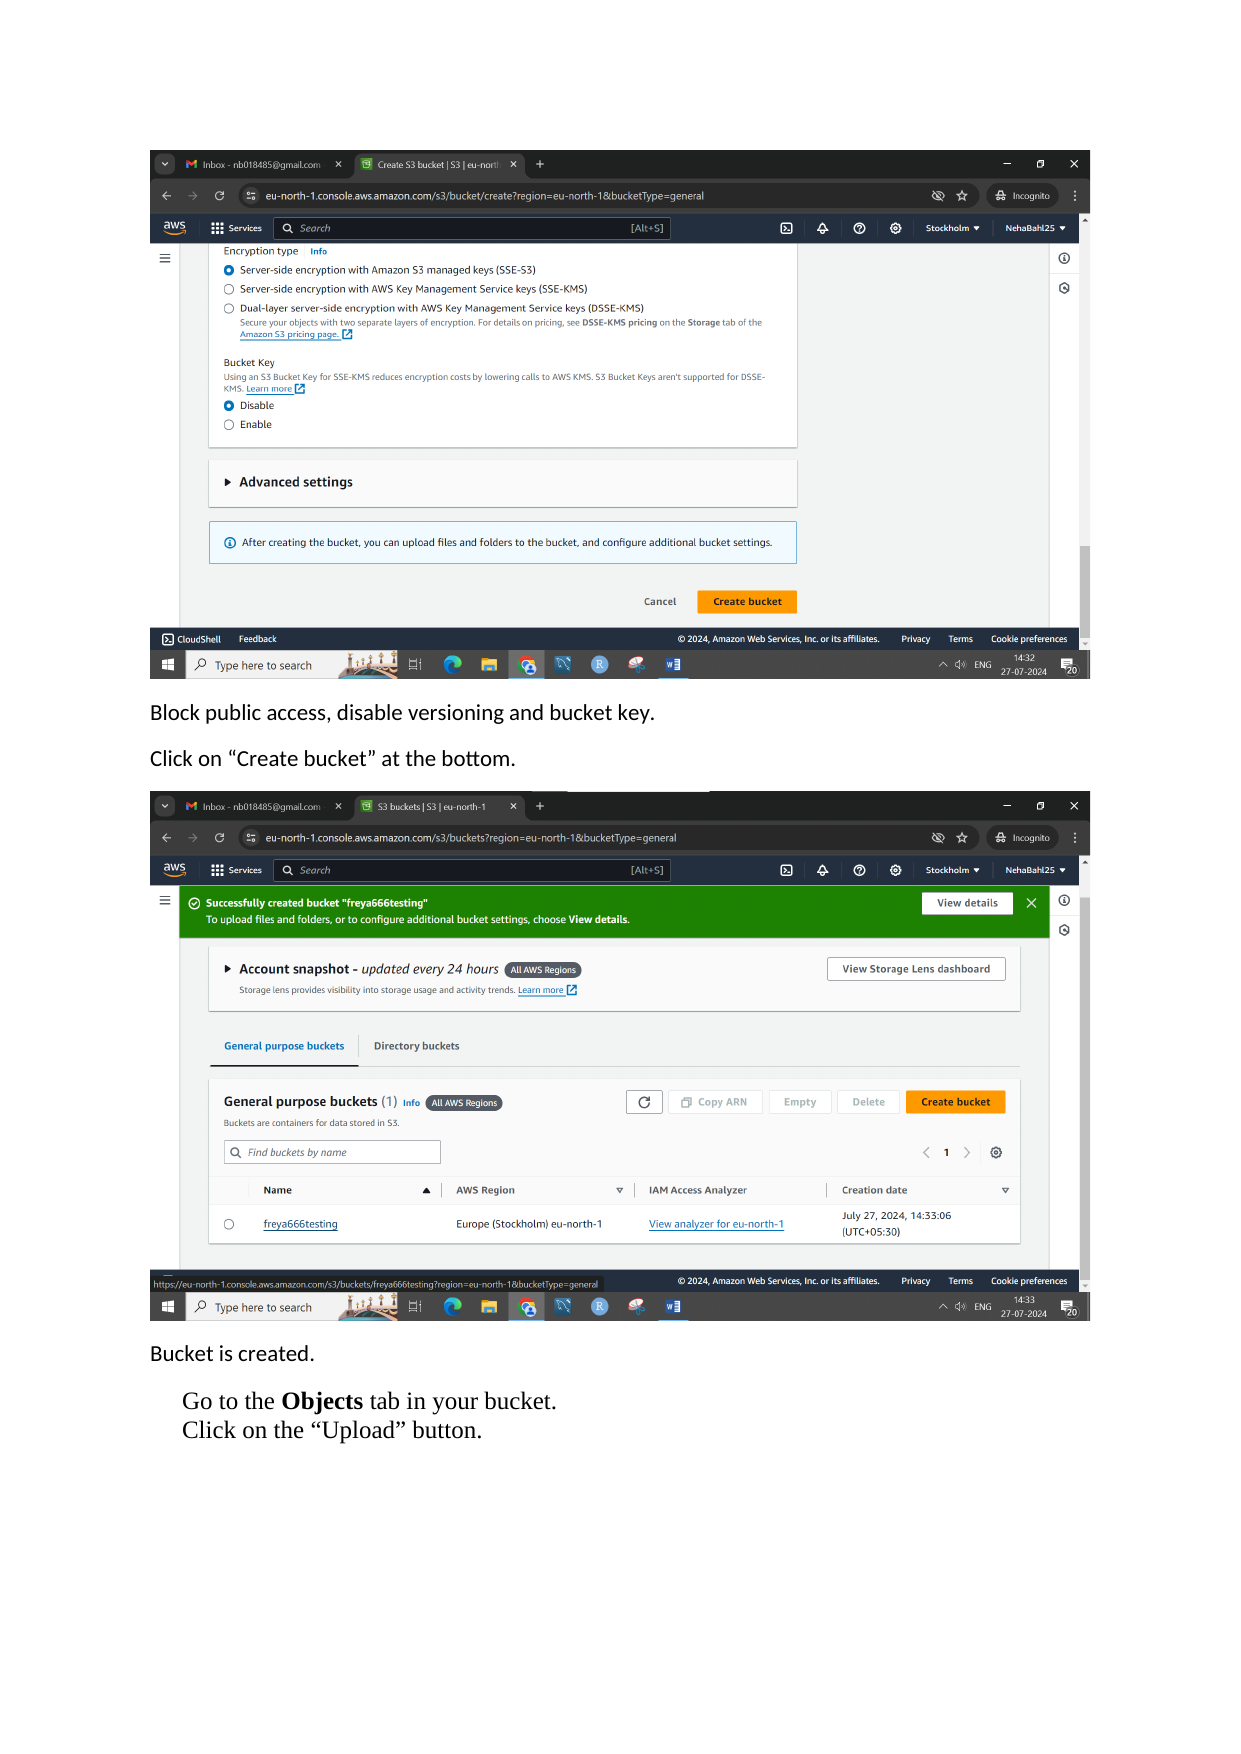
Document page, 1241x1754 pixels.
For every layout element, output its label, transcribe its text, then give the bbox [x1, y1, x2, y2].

text Bucket is created. [150, 1339, 1090, 1367]
text Click on “Create bucket” at the bottom. [150, 744, 1090, 773]
text  Click on the “Upload” button. [150, 1415, 1090, 1443]
picture [150, 150, 1091, 679]
text Block public access, disable versioning and bucket key. [150, 698, 1090, 726]
text  Go to the Objects tab in your bucket. [150, 1386, 1090, 1415]
picture [150, 791, 1091, 1321]
